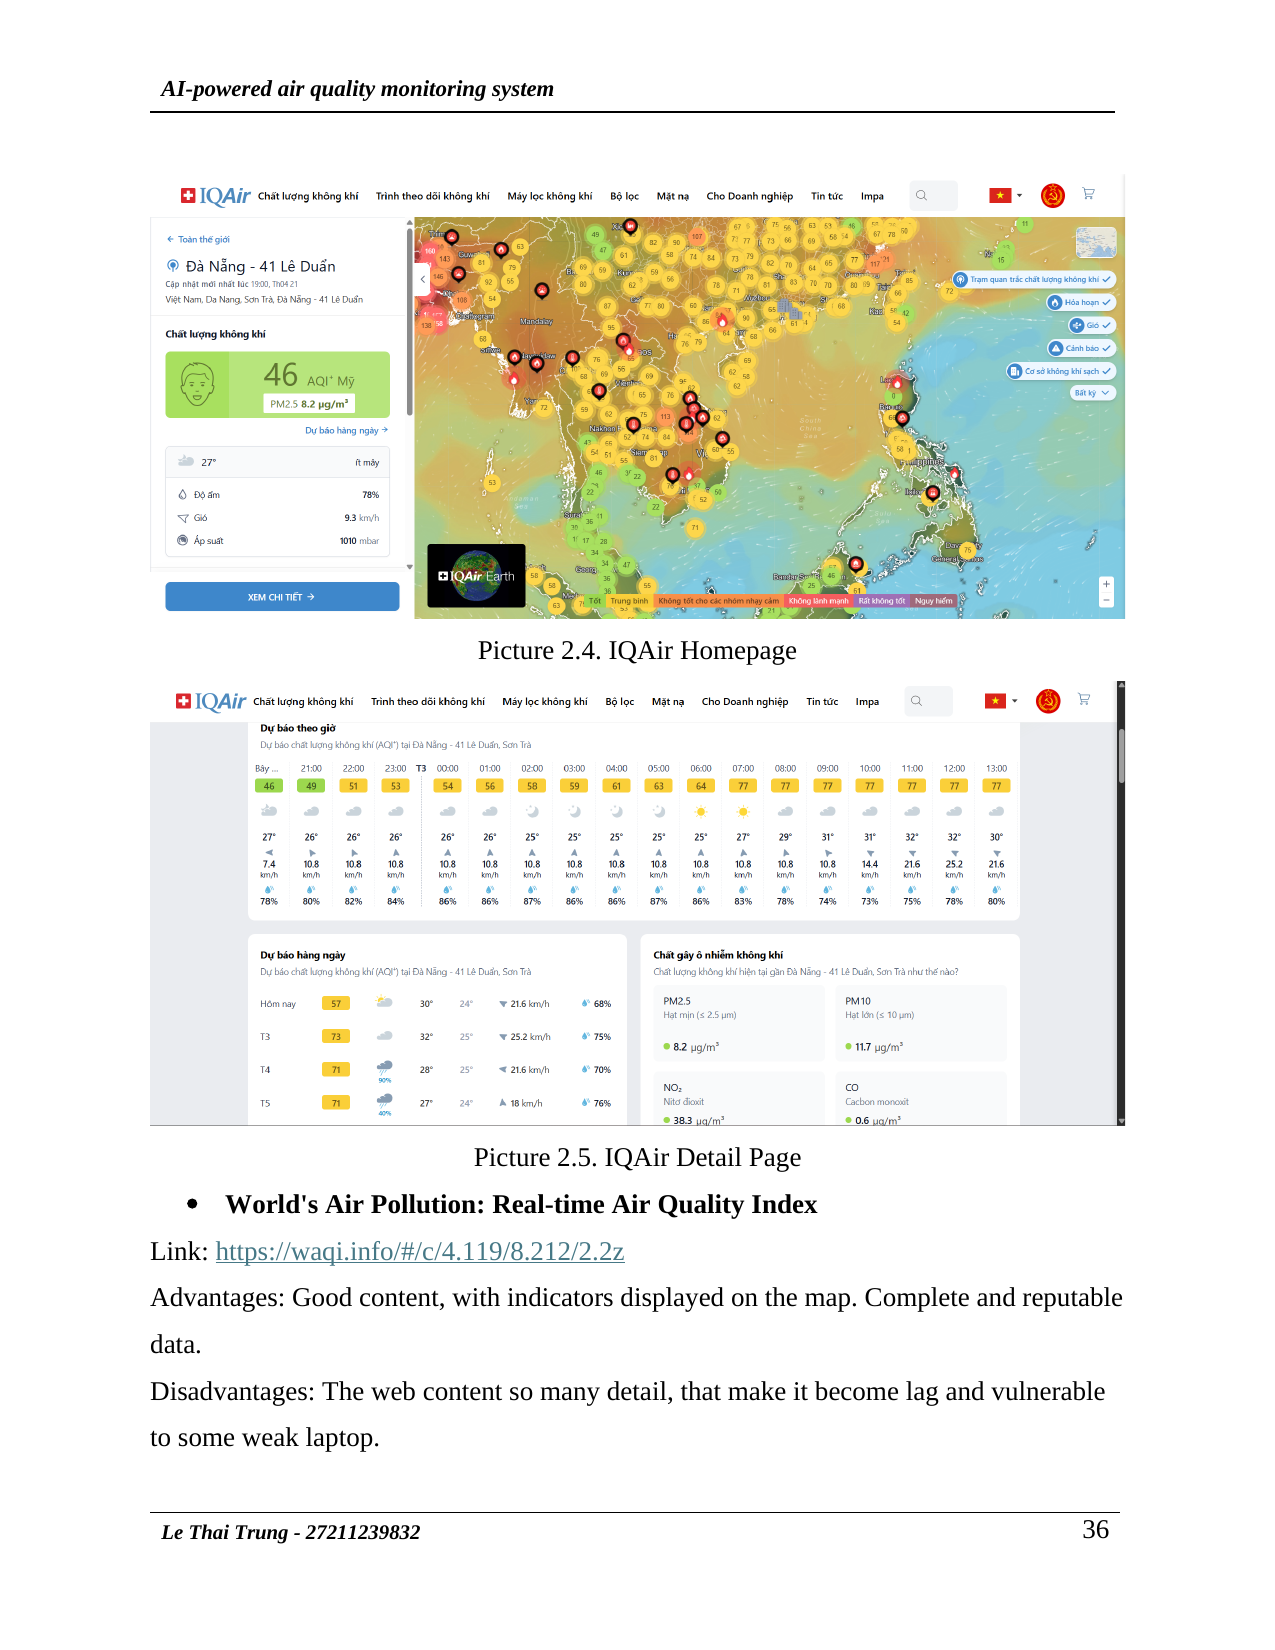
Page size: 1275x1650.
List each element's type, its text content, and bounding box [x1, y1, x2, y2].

text Picture 2.5. IQAir Detail Page [150, 1141, 1125, 1172]
list World's Air Pollution: Real-time Air Quality Index [187, 1188, 1125, 1219]
text Link: https://waqi.info/#/c/4.119/8.212/2.2z [150, 1235, 1125, 1266]
text Disadvantages: The web content so many detail, that make it become lag and vulnerable to some weak laptop. [150, 1375, 1125, 1452]
text Advantages: Good content, with indicators displayed on the map. Complete and reputable data. [150, 1281, 1125, 1359]
text Picture 2.4. IQAir Homepage [150, 634, 1125, 666]
picture [150, 681, 1125, 1126]
picture [150, 174, 1125, 619]
